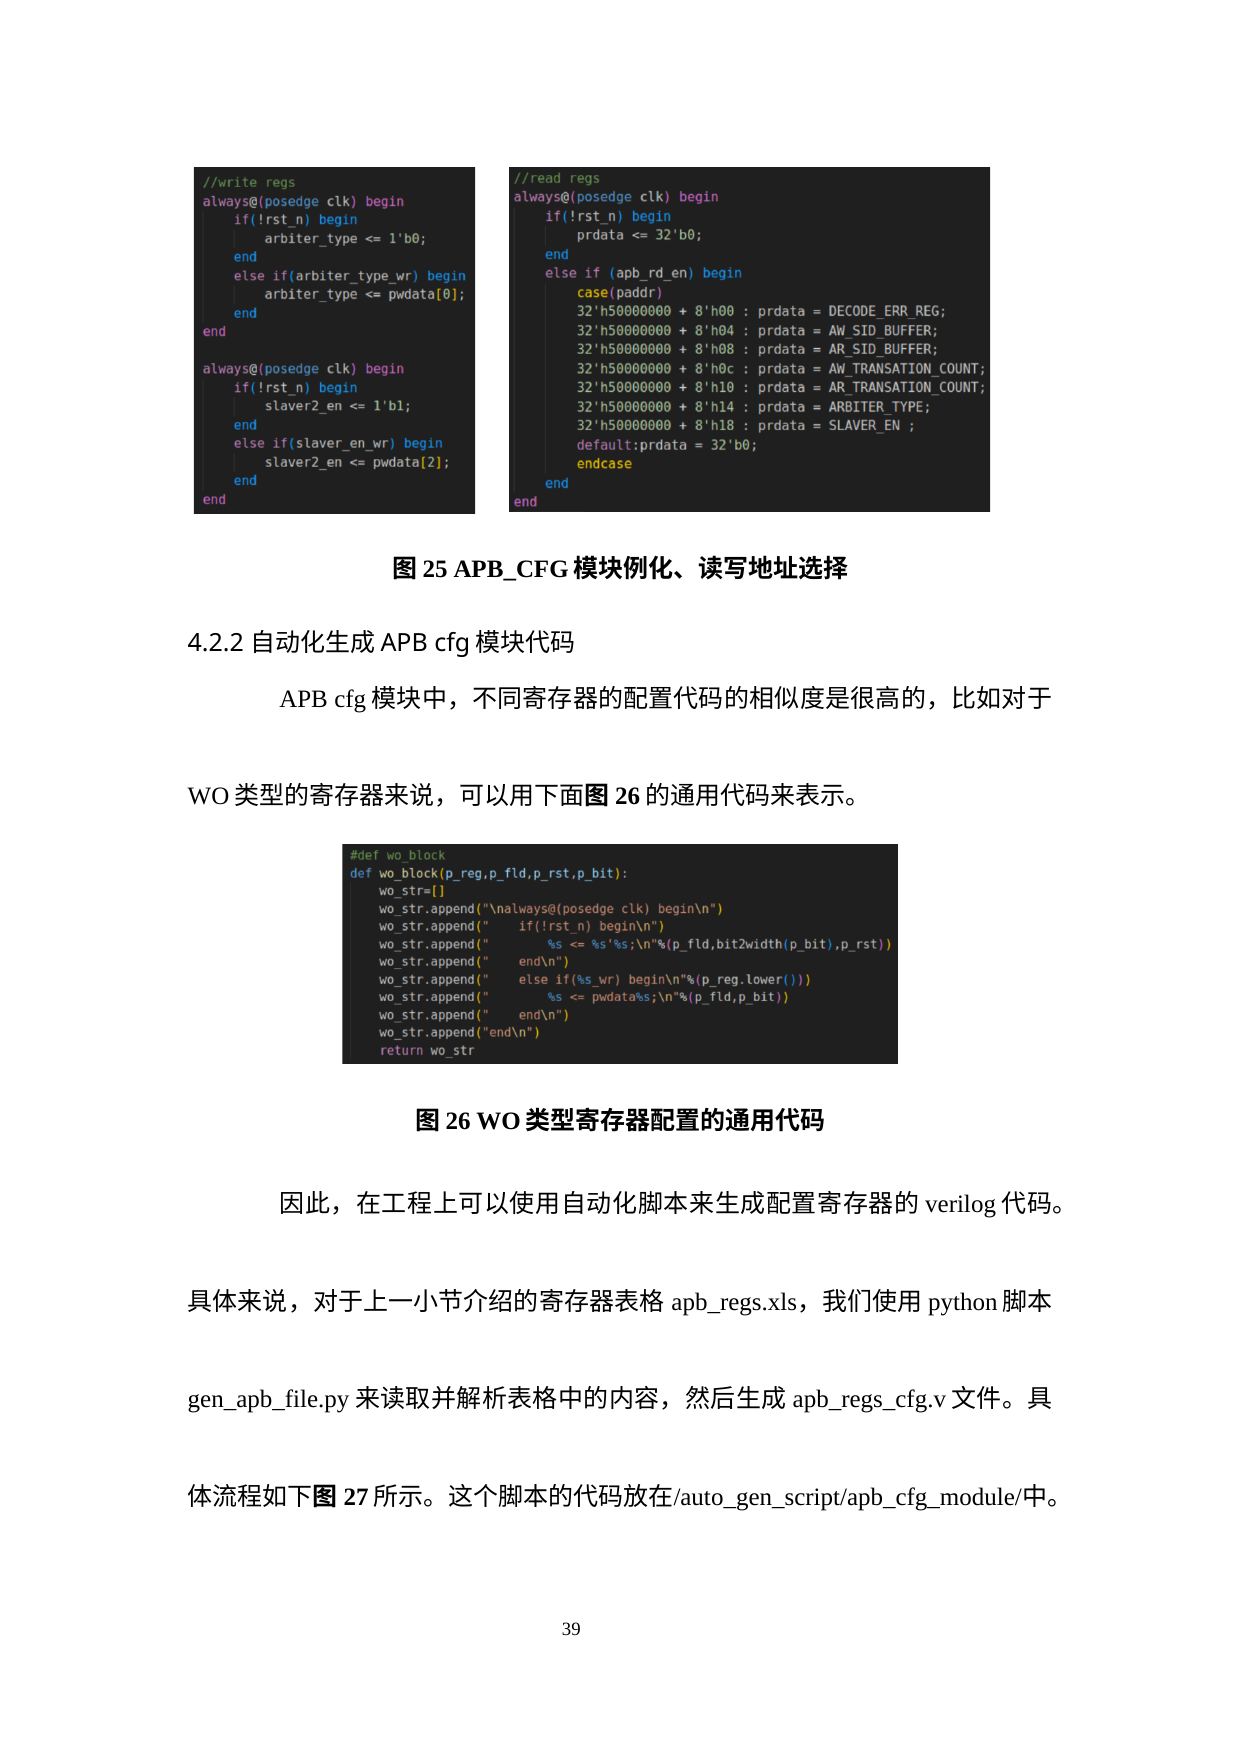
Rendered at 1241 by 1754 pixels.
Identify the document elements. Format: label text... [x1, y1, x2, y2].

text APB cfg模块中，不同寄存器的配置代码的相似度是很高的，比如对于WO类型的寄存器来说，可以用下面图 26的通用代码来表示。 [187, 664, 1053, 826]
text 图 25 APB_CFG模块例化、读写地址选择 [187, 534, 1053, 599]
picture [193, 167, 476, 514]
text 因此，在工程上可以使用自动化脚本来生成配置寄存器的verilog代码。具体来说，对于上一小节介绍的寄存器表格apb_regs.xls，我们使用python脚本gen_apb_file.py来读取并解析表格中的内容，然后生成apb_regs_cfg.v文件。具体流程如下图 27所示。这个脚本的代码放在/auto_gen_script/apb_cfg_module/中。 [187, 1169, 1053, 1527]
subtitle 4.2.2 自动化生成APB cfg模块代码 [187, 622, 1053, 658]
picture [342, 844, 898, 1064]
text 图 26 WO类型寄存器配置的通用代码 [187, 1086, 1053, 1151]
picture [509, 167, 991, 512]
